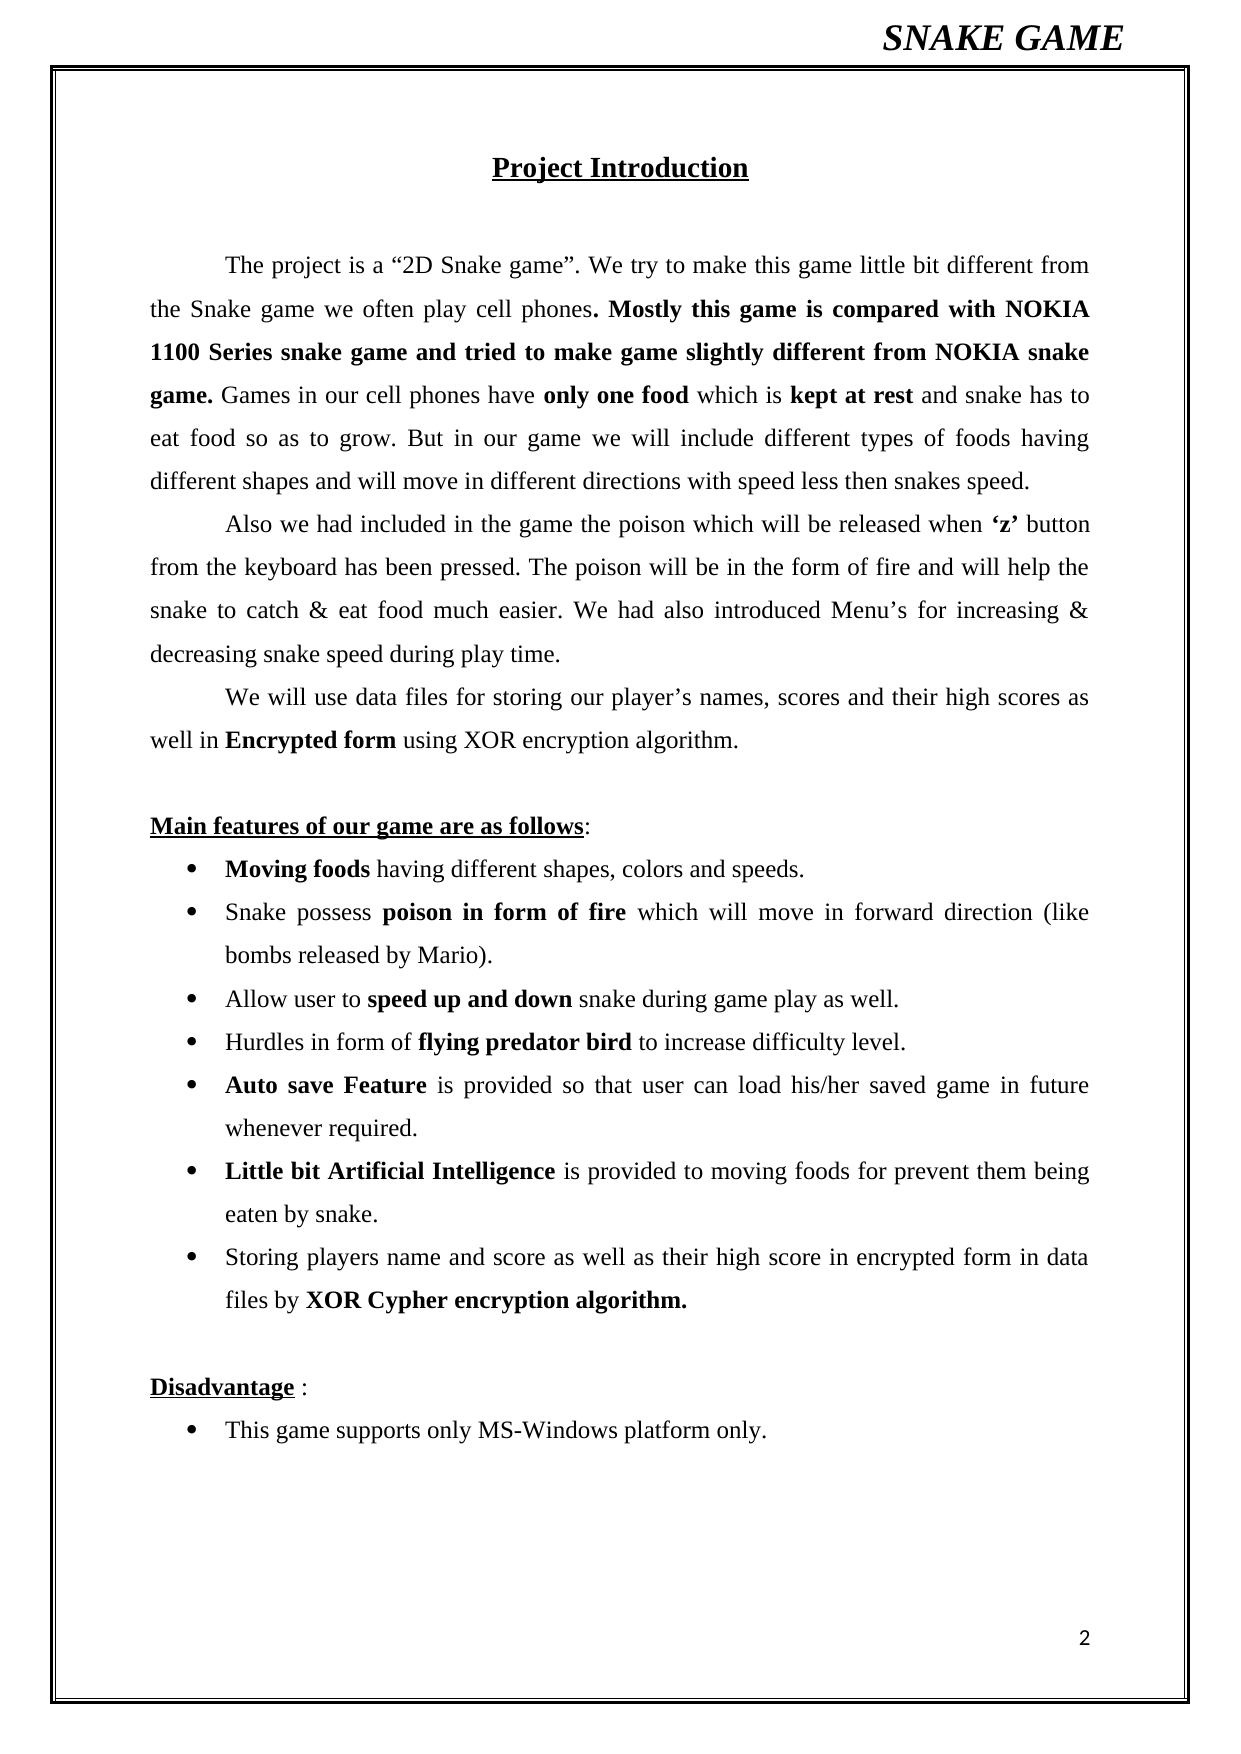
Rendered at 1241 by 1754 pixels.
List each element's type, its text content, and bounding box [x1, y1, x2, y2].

text We will use data files for storing our player’s names, scores and their high scores as well in Encrypted form using XOR encryption algorithm. [150, 682, 1090, 754]
text The project is a “2D Snake game”. We try to make this game little bit different from the Snake game we often play cell phones. Mostly this game is compared with NOKIA 1100 Series snake game and tried to make game slightly different from NOKIA snake game. Games in our cell phones have only one food which is kept at rest and snake has to eat food so as to grow. But in our game we will include different types of foods having different shapes and will move in different directions with speed less then snakes speed. [150, 251, 1090, 495]
list Little bit Artificial Intelligence is provided to moving foods for prevent them being eaten by snake. [187, 1156, 1090, 1228]
list Hurdles in form of flying predator bird to increase difficulty level. [187, 1027, 1090, 1056]
list Storing players name and score as well as their high score in encrypted form in data files by XOR Cypher encryption algorithm. [187, 1242, 1090, 1314]
list Snake possess poison in form of fire which will move in forward direction (like bombs released by Mario). [187, 897, 1090, 969]
list Allow user to speed up and down snake during game play as well. [187, 984, 1090, 1012]
text Also we had included in the game the poison which will be released when ‘z’ button from the keyboard has been pressed. The poison will be in the form of fire and will help the snake to catch & eat food much easier. We had also introduced Menu’s for increasing & decreasing snake speed during play time. [150, 509, 1090, 667]
list This game supports only MS-Windows platform only. [187, 1415, 1090, 1444]
text Project Introduction [150, 150, 1090, 183]
text Disadvantage : [150, 1372, 1090, 1401]
list Moving foods having different shapes, colors and speeds. [187, 854, 1090, 883]
text Main features of our game are as follows: [150, 811, 1090, 840]
list Auto save Feature is provided so that user can load his/her saved game in future whenever required. [187, 1070, 1090, 1142]
